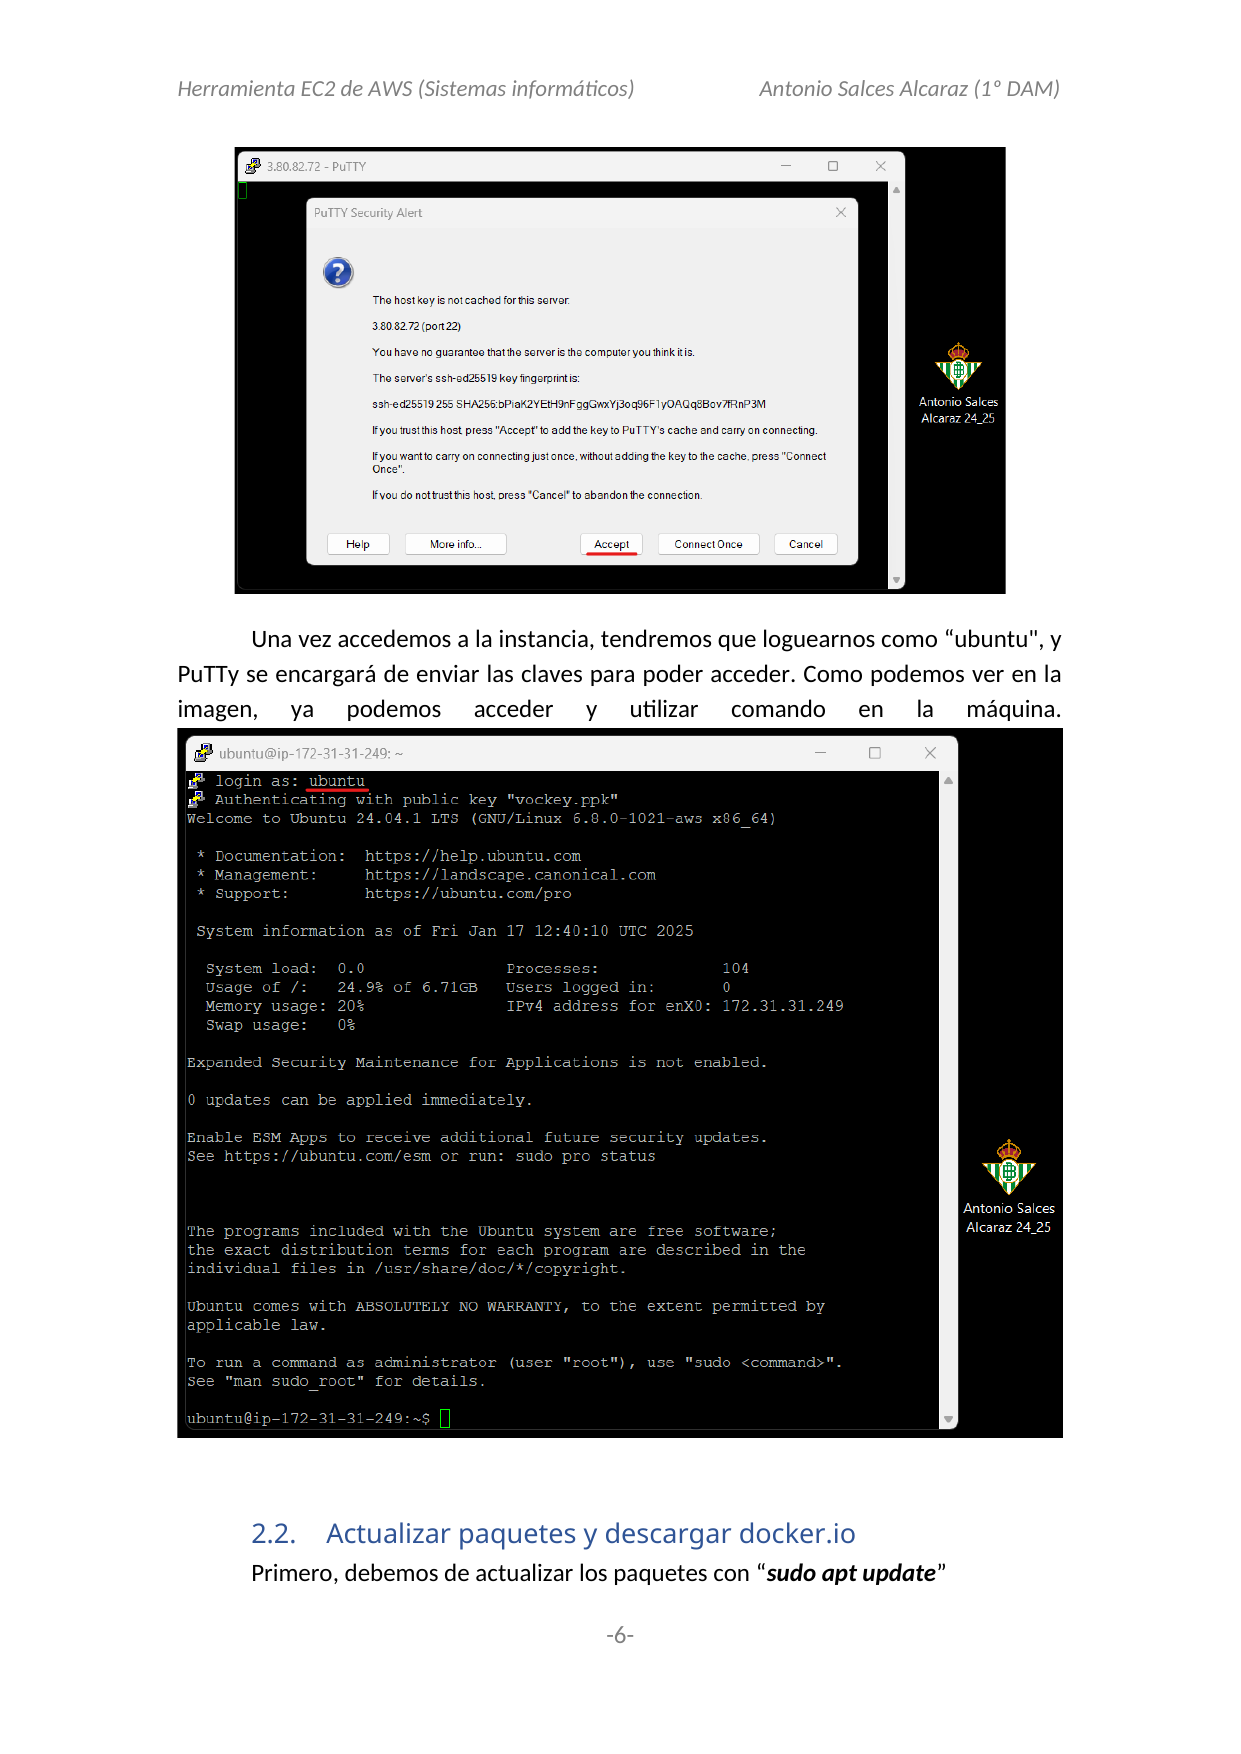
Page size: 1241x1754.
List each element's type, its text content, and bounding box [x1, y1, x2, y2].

picture [234, 147, 1006, 594]
picture [177, 728, 1063, 1438]
subtitle Actualizar paquetes y descargar docker.io [251, 1515, 1063, 1552]
text Primero, debemos de actualizar los paquetes con “sudo apt update” [177, 1557, 1063, 1588]
text Una vez accedemos a la instancia, tendremos que loguearnos como “ubuntu", y PuTTy se encargará de enviar las claves para poder acceder. Como podemos ver en la imagen, ya podemos acceder y utilizar comando en la máquina. [177, 623, 1063, 728]
